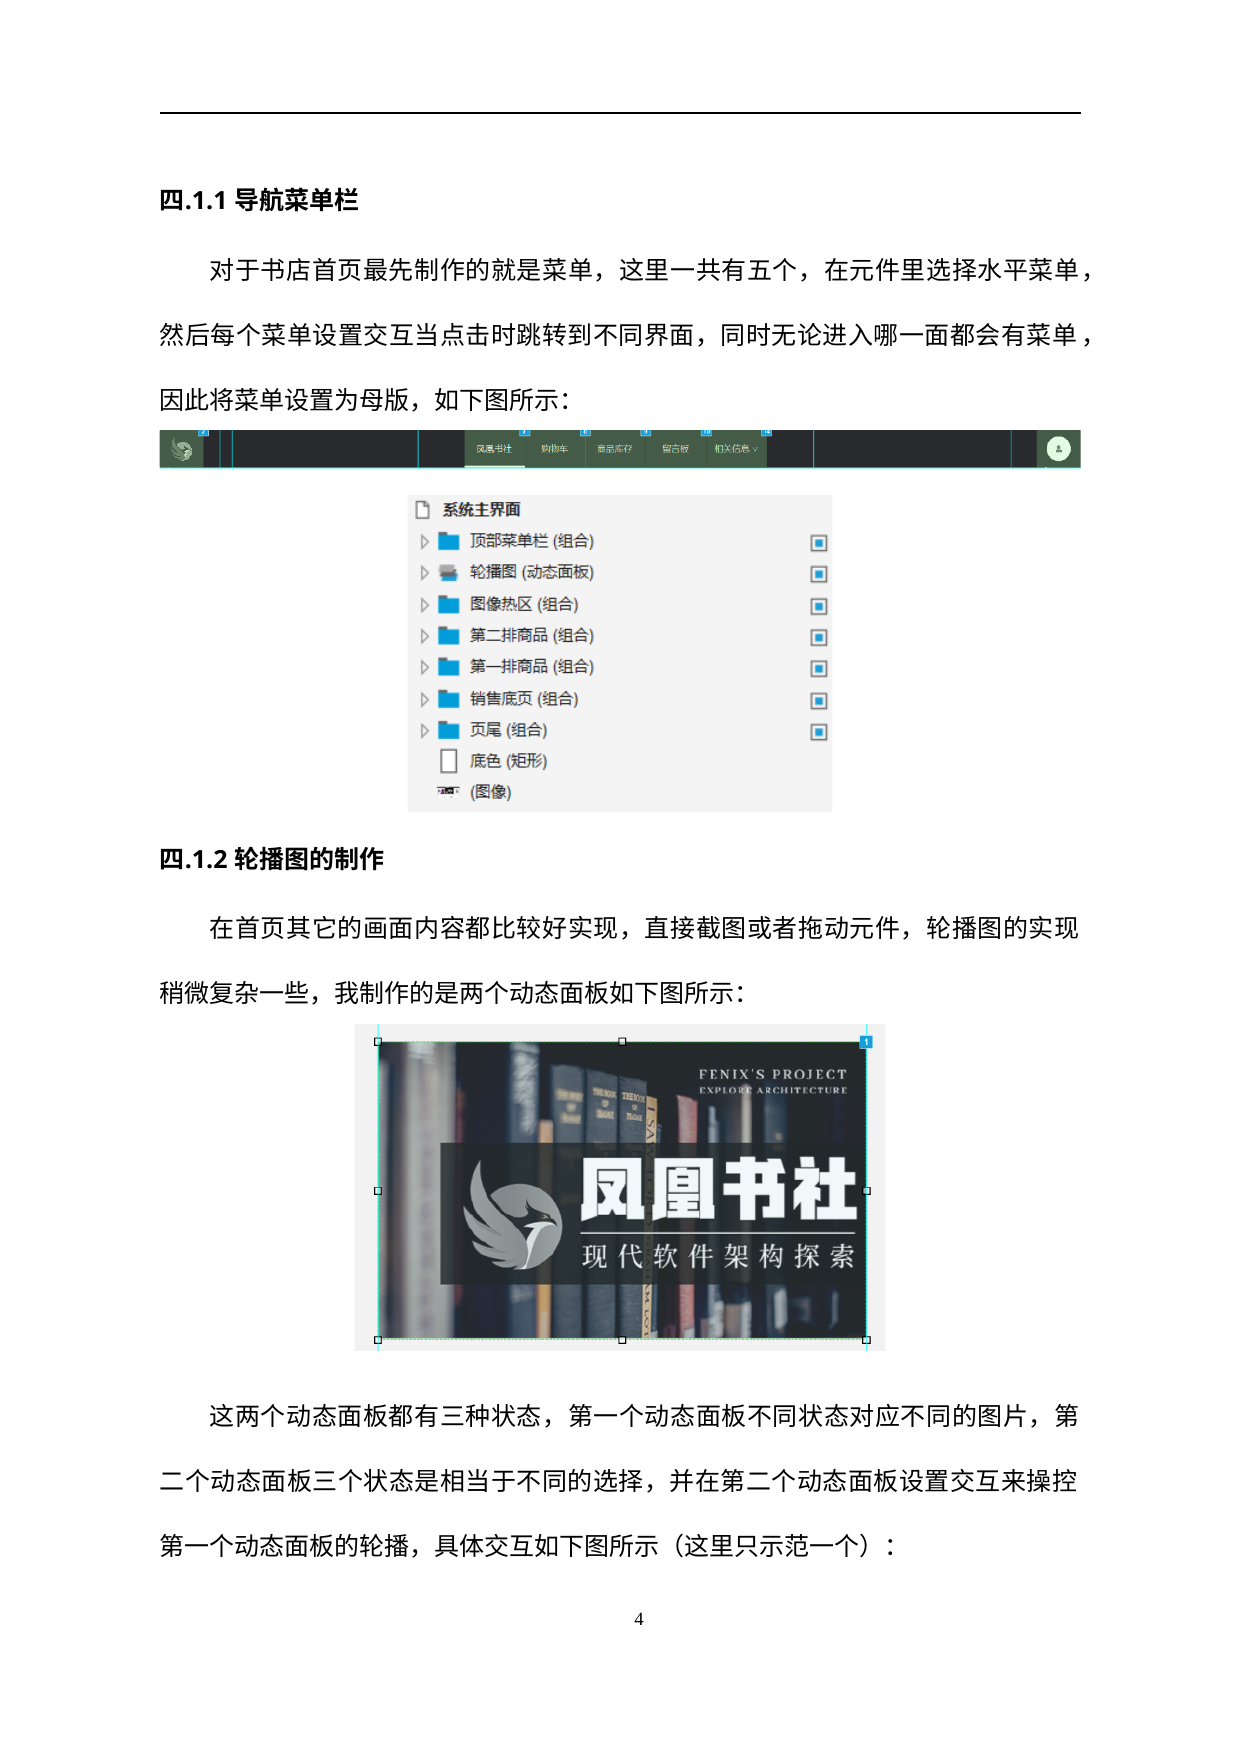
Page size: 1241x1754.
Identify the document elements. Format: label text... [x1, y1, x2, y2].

text 这两个动态面板都有三种状态，第一个动态面板不同状态对应不同的图片，第二个动态面板三个状态是相当于不同的选择，并在第二个动态面板设置交互来操控第一个动态面板的轮播，具体交互如下图所示（这里只示范一个）： [159, 1382, 1081, 1577]
picture [407, 495, 833, 812]
subtitle 轮播图的制作 [159, 839, 1081, 876]
picture [159, 430, 1081, 469]
text 对于书店首页最先制作的就是菜单，这里一共有五个，在元件里选择水平菜单，然后每个菜单设置交互当点击时跳转到不同界面，同时无论进入哪一面都会有菜单，因此将菜单设置为母版，如下图所示： [159, 236, 1081, 430]
text 在首页其它的画面内容都比较好实现，直接截图或者拖动元件，轮播图的实现稍微复杂一些，我制作的是两个动态面板如下图所示： [159, 894, 1081, 1024]
subtitle 导航菜单栏 [159, 181, 1081, 217]
picture [354, 1024, 886, 1351]
